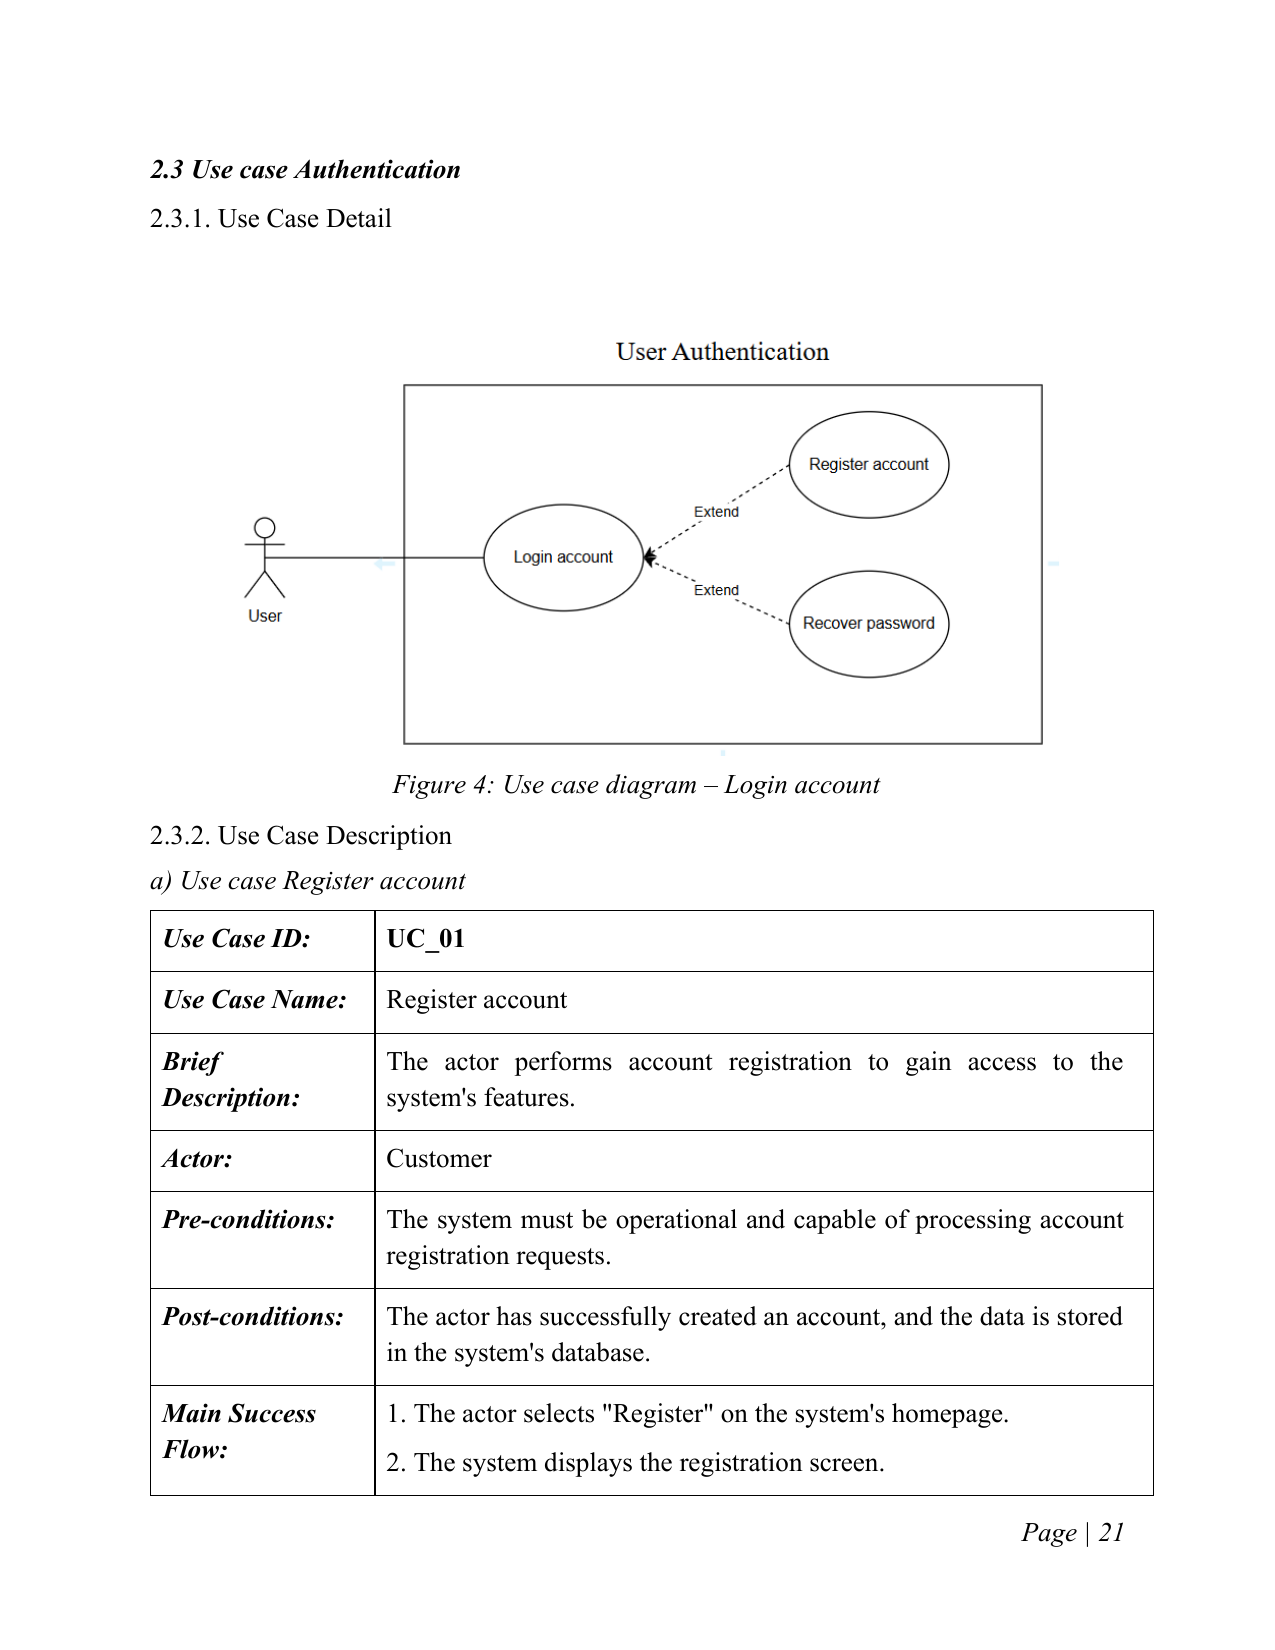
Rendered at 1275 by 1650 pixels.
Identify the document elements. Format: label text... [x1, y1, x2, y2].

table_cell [376, 1386, 1153, 1495]
table_cell The system must be operational and capable of processing account registration requests. [376, 1192, 1153, 1288]
text Figure 4: Use case diagram – Login account [150, 769, 1125, 799]
table_cell Main Success Flow: [151, 1386, 374, 1495]
subtitle a) Use case Register account [150, 865, 1125, 895]
subtitle 2.3 Use case Authentication [150, 154, 1125, 184]
table_cell Register account [376, 972, 1153, 1032]
table_header UC_01 [376, 911, 1153, 971]
table_cell The actor has successfully created an account, and the data is stored in the system's database. [376, 1289, 1153, 1385]
table_cell Post-conditions: [151, 1289, 374, 1385]
table_cell The actor performs account registration to gain access to the system's features. [376, 1034, 1153, 1129]
table_cell Actor: [151, 1131, 374, 1191]
subtitle 2.3.1. Use Case Detail [150, 203, 1125, 233]
table_cell Pre-conditions: [151, 1192, 374, 1288]
table_header Use Case ID: [151, 911, 374, 971]
table_cell Customer [376, 1131, 1153, 1191]
subtitle 2.3.2. Use Case Description [150, 820, 1125, 850]
picture [216, 303, 1060, 756]
table_cell Brief Description: [151, 1034, 374, 1129]
table_cell Use Case Name: [151, 972, 374, 1032]
